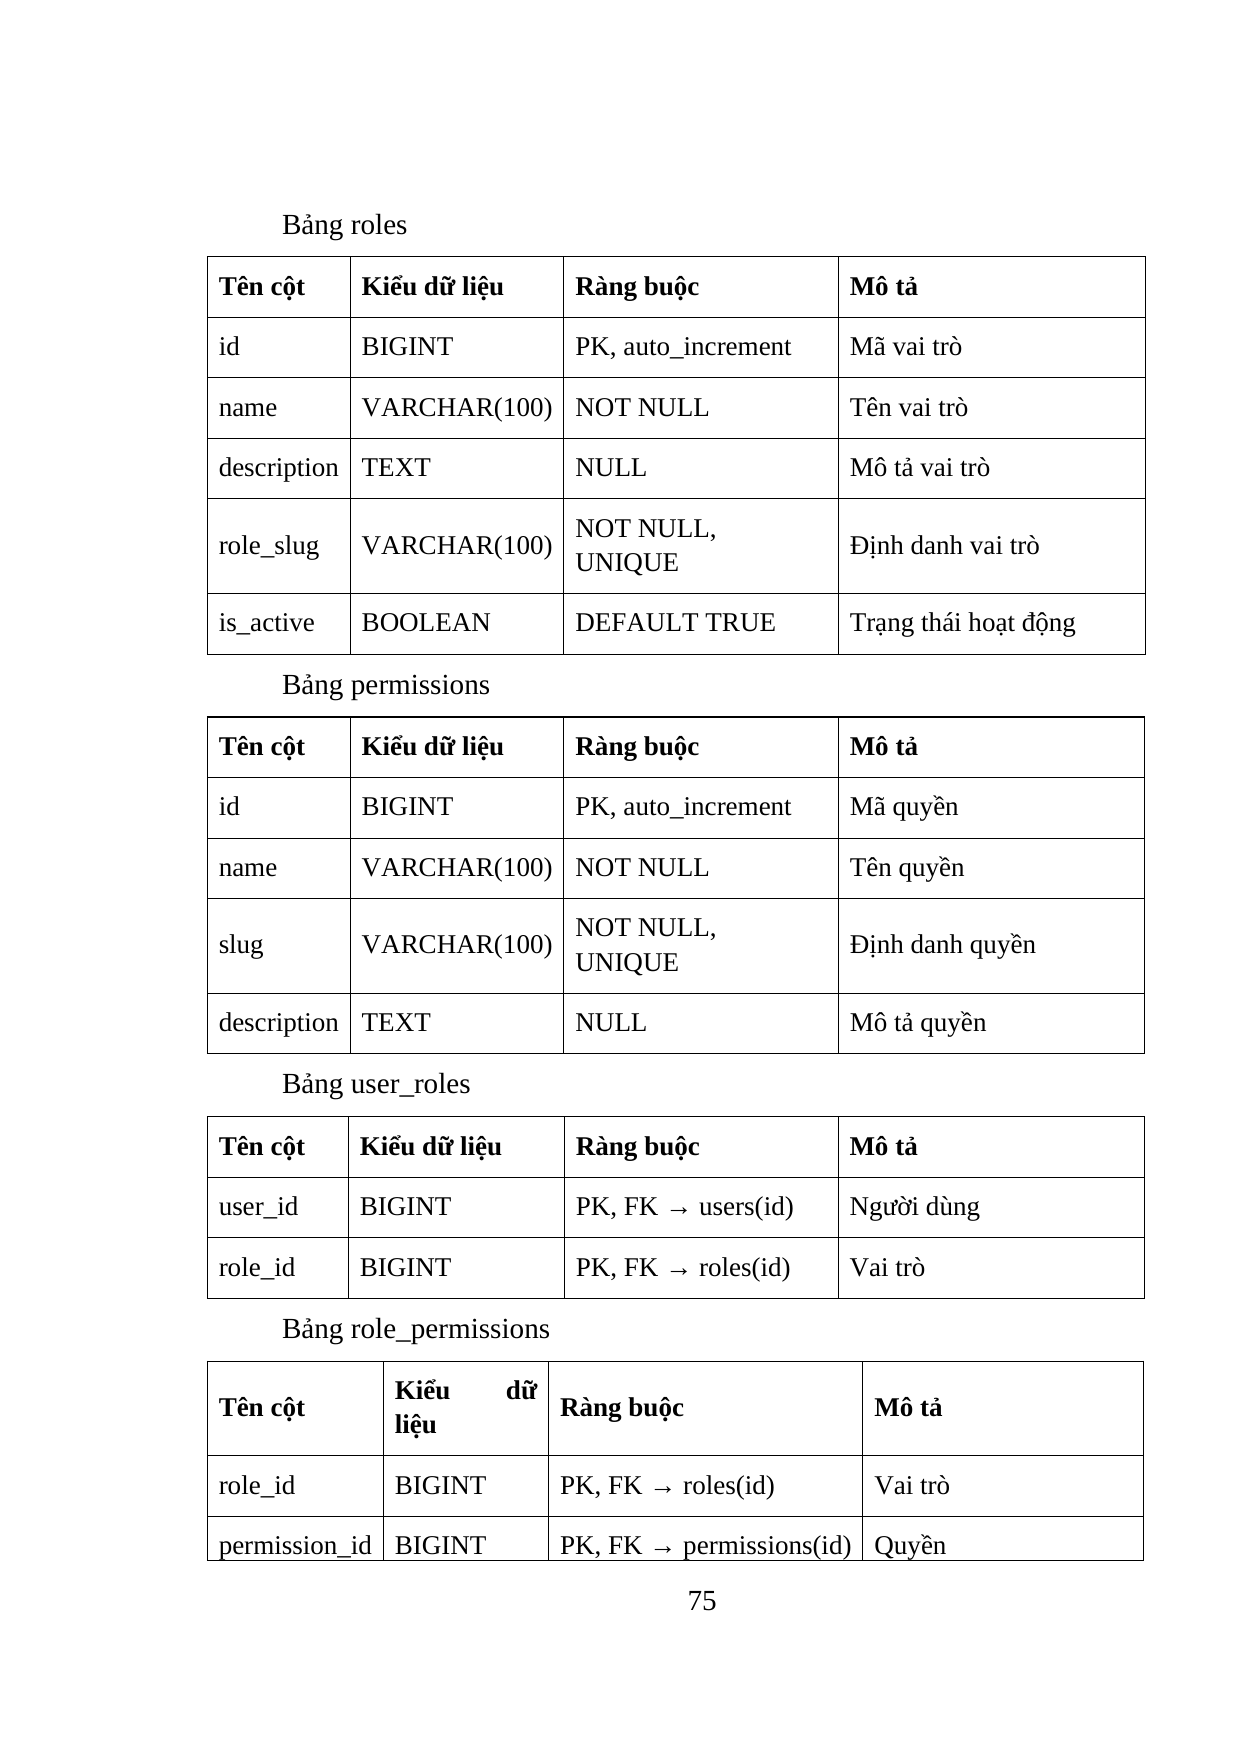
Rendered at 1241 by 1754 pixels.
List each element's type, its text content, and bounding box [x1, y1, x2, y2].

table_cell role_id [208, 1238, 348, 1298]
table_header Mô tả [839, 718, 1144, 777]
table_header Kiểu dữ liệu [349, 1117, 564, 1177]
table_cell Quyền [863, 1517, 1143, 1560]
table_cell BIGINT [384, 1456, 548, 1516]
table_cell VARCHAR(100) [351, 839, 563, 898]
table_header Mô tả [839, 257, 1145, 317]
table_header Kiểu dữ liệu [351, 718, 563, 777]
table_cell BOOLEAN [351, 594, 563, 653]
text Bảng permissions [207, 667, 1122, 701]
table_cell BIGINT [384, 1517, 548, 1560]
table_cell description [208, 994, 350, 1053]
text Bảng roles [207, 207, 1122, 240]
table_cell NOT NULL, UNIQUE [564, 499, 838, 593]
table_header Ràng buộc [549, 1362, 862, 1455]
table_cell BIGINT [349, 1178, 564, 1237]
table_cell id [208, 778, 350, 837]
table_header Ràng buộc [564, 718, 838, 777]
table_cell BIGINT [349, 1238, 564, 1298]
table_header Ràng buộc [565, 1117, 838, 1177]
table_cell Vai trò [839, 1238, 1144, 1298]
table_cell user_id [208, 1178, 348, 1237]
table_cell VARCHAR(100) [351, 499, 563, 593]
table_header Tên cột [208, 1117, 348, 1177]
table_header Tên cột [208, 257, 350, 317]
table_cell role_id [208, 1456, 383, 1516]
table_cell NOT NULL [564, 839, 838, 898]
table_cell VARCHAR(100) [351, 378, 563, 438]
table_cell name [208, 378, 350, 438]
table_cell Tên quyền [839, 839, 1144, 898]
table_cell Mã quyền [839, 778, 1144, 837]
table_cell PK, FK → roles(id) [565, 1238, 838, 1298]
table_cell DEFAULT TRUE [564, 594, 838, 653]
table_cell role_slug [208, 499, 350, 593]
table_cell PK, auto_increment [564, 318, 838, 377]
table_header Ràng buộc [564, 257, 838, 317]
table_header Mô tả [839, 1117, 1144, 1177]
table_cell BIGINT [351, 778, 563, 837]
table_cell Định danh quyền [839, 899, 1144, 993]
table_cell TEXT [351, 994, 563, 1053]
table_cell Tên vai trò [839, 378, 1145, 438]
table_cell is_active [208, 594, 350, 653]
table_cell id [208, 318, 350, 377]
table_header Mô tả [863, 1362, 1143, 1455]
table_cell VARCHAR(100) [351, 899, 563, 993]
table_cell TEXT [351, 439, 563, 498]
table_header Kiểu dữ liệu [384, 1362, 548, 1455]
table_header Tên cột [208, 1362, 383, 1455]
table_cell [549, 1517, 862, 1560]
table_cell slug [208, 899, 350, 993]
table_cell PK, FK → roles(id) [549, 1456, 862, 1516]
table_cell Mô tả vai trò [839, 439, 1145, 498]
table_cell Mô tả quyền [839, 994, 1144, 1053]
table_cell Định danh vai trò [839, 499, 1145, 593]
table_cell name [208, 839, 350, 898]
text Bảng user_roles [207, 1067, 1122, 1100]
table_cell Người dùng [839, 1178, 1144, 1237]
table_header Kiểu dữ liệu [351, 257, 563, 317]
text Bảng role_permissions [207, 1311, 1122, 1345]
table_cell NOT NULL [564, 378, 838, 438]
table_cell Mã vai trò [839, 318, 1145, 377]
table_cell PK, auto_increment [564, 778, 838, 837]
table_cell Trạng thái hoạt động [839, 594, 1145, 653]
table_cell description [208, 439, 350, 498]
table_cell NULL [564, 439, 838, 498]
table_cell NOT NULL, UNIQUE [564, 899, 838, 993]
table_cell permission_id [208, 1517, 383, 1560]
table_cell NULL [564, 994, 838, 1053]
table_header Tên cột [208, 718, 350, 777]
table_cell Vai trò [863, 1456, 1143, 1516]
table_cell PK, FK → users(id) [565, 1178, 838, 1237]
table_cell BIGINT [351, 318, 563, 377]
